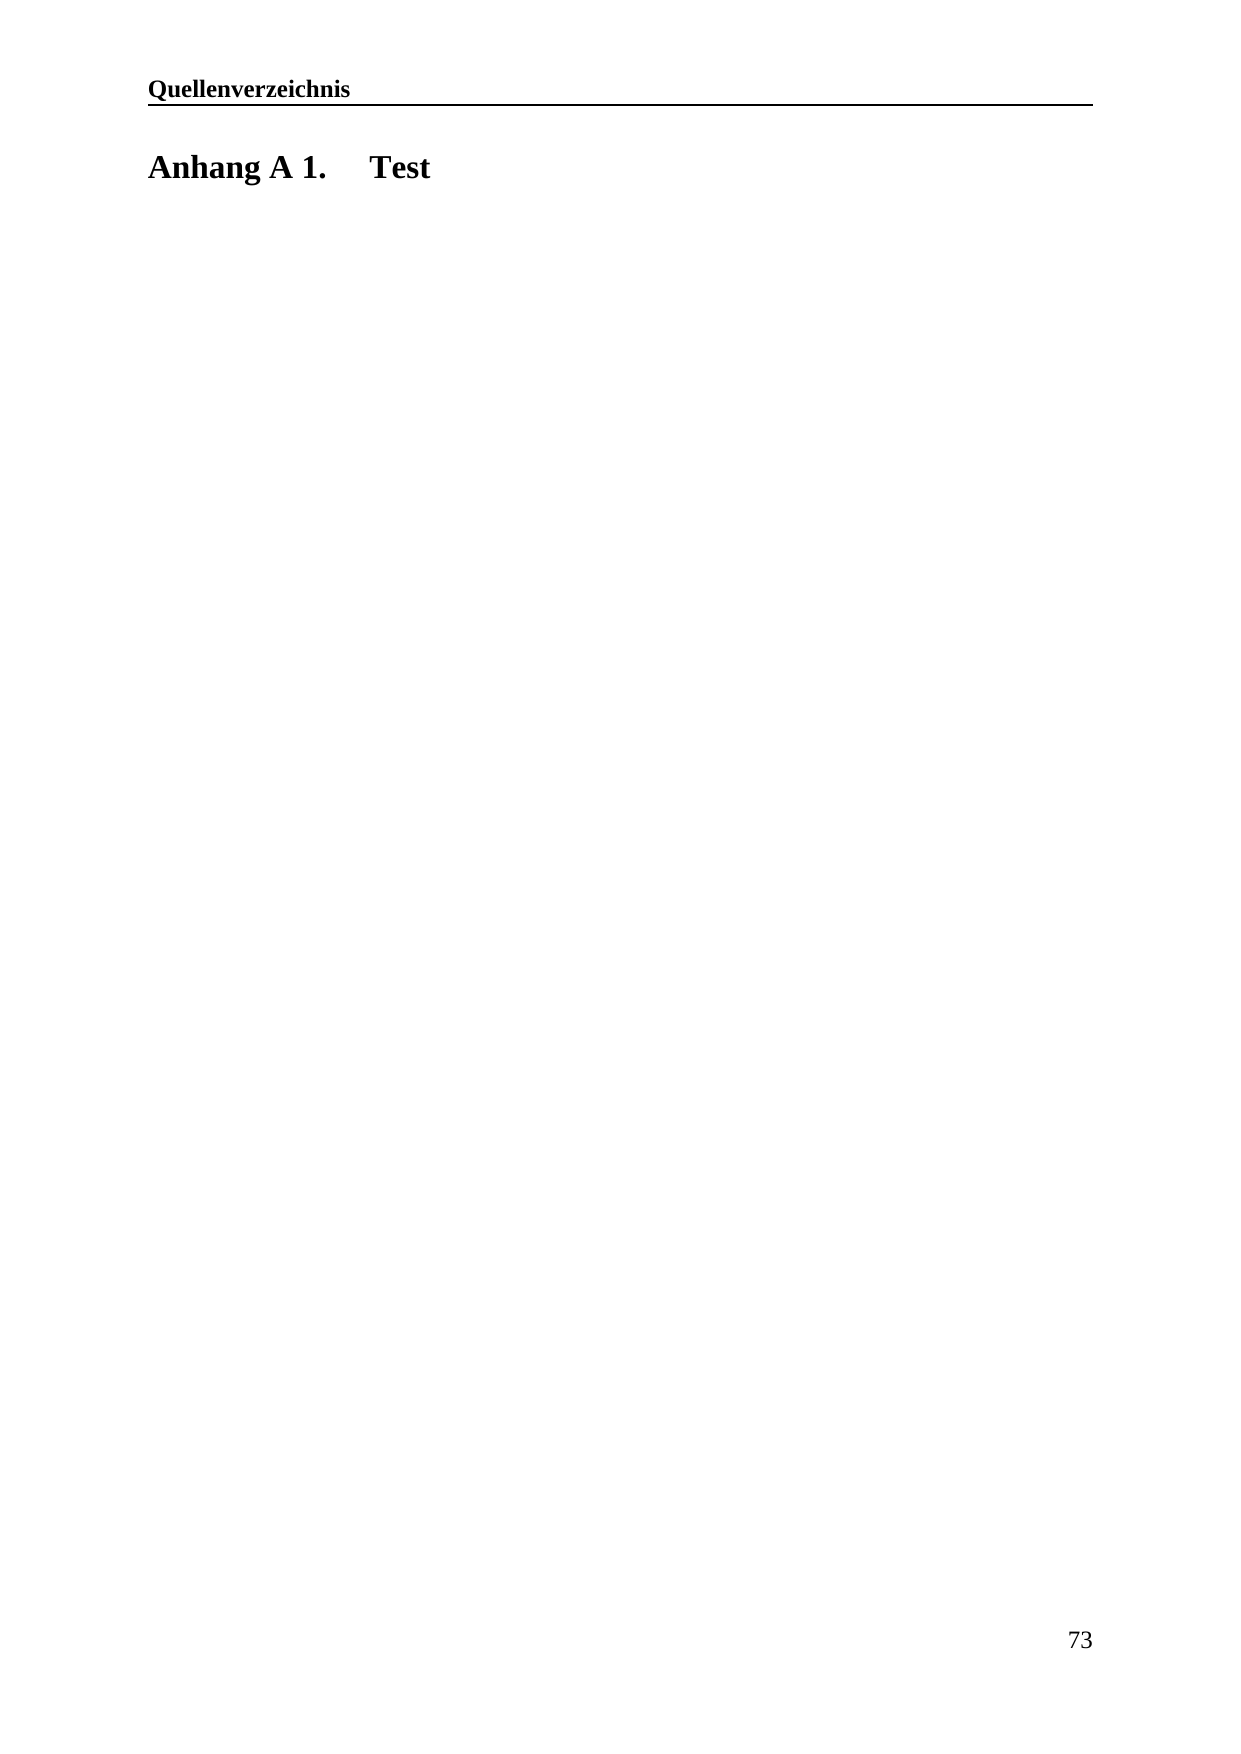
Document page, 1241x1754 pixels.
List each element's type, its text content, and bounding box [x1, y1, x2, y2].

text Test [148, 148, 1093, 186]
